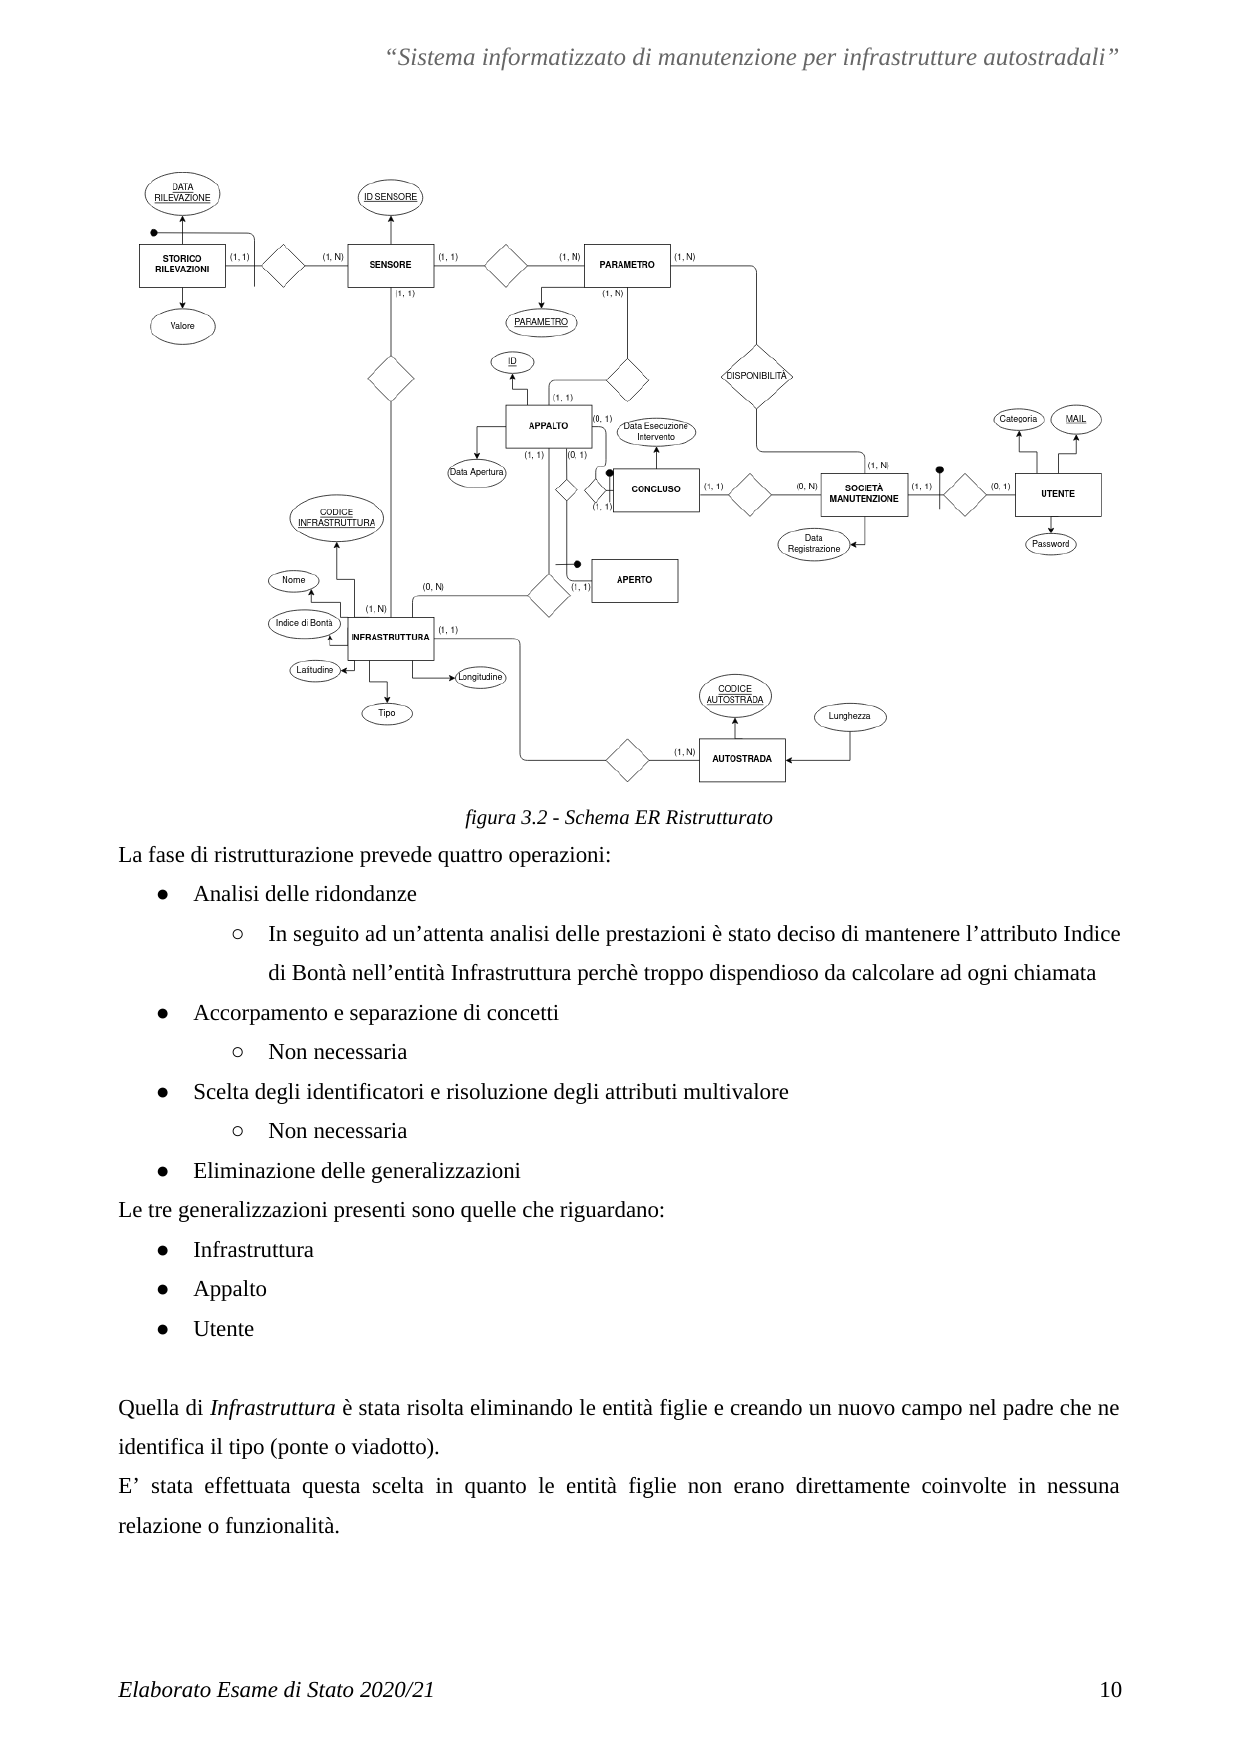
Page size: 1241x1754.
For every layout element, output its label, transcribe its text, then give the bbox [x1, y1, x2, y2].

list Non necessaria [231, 1038, 1122, 1065]
list Scelta degli identificatori e risoluzione degli attributi multivalore [156, 1078, 1122, 1104]
list Non necessaria [231, 1117, 1122, 1144]
text figura 3.2 - Schema ER Ristrutturato [118, 805, 1122, 829]
list In seguito ad un’attenta analisi delle prestazioni è stato deciso di mantenere l’attributo Indice di Bontà nell’entità Infrastruttura perchè troppo dispendioso da calcolare ad ogni chiamata [231, 920, 1122, 986]
text La fase di ristrutturazione prevede quattro operazioni: [118, 841, 1122, 867]
text Quella di Infrastruttura è stata risolta eliminando le entità figlie e creando un nuovo campo nel padre che ne identifica il tipo (ponte o viadotto). [118, 1394, 1122, 1459]
text Le tre generalizzazioni presenti sono quelle che riguardano: [118, 1196, 1122, 1223]
list Accorpamento e separazione di concetti [156, 999, 1122, 1025]
list Analisi delle ridondanze [156, 880, 1122, 907]
list Eliminazione delle generalizzazioni [156, 1157, 1122, 1183]
text E’ stata effettuata questa scelta in quanto le entità figlie non erano direttamente coinvolte in nessuna relazione o funzionalità. [118, 1473, 1122, 1538]
list Appalto [156, 1275, 1122, 1302]
list Infrastruttura [156, 1236, 1122, 1262]
picture [129, 162, 1111, 792]
list Utente [156, 1315, 1122, 1341]
